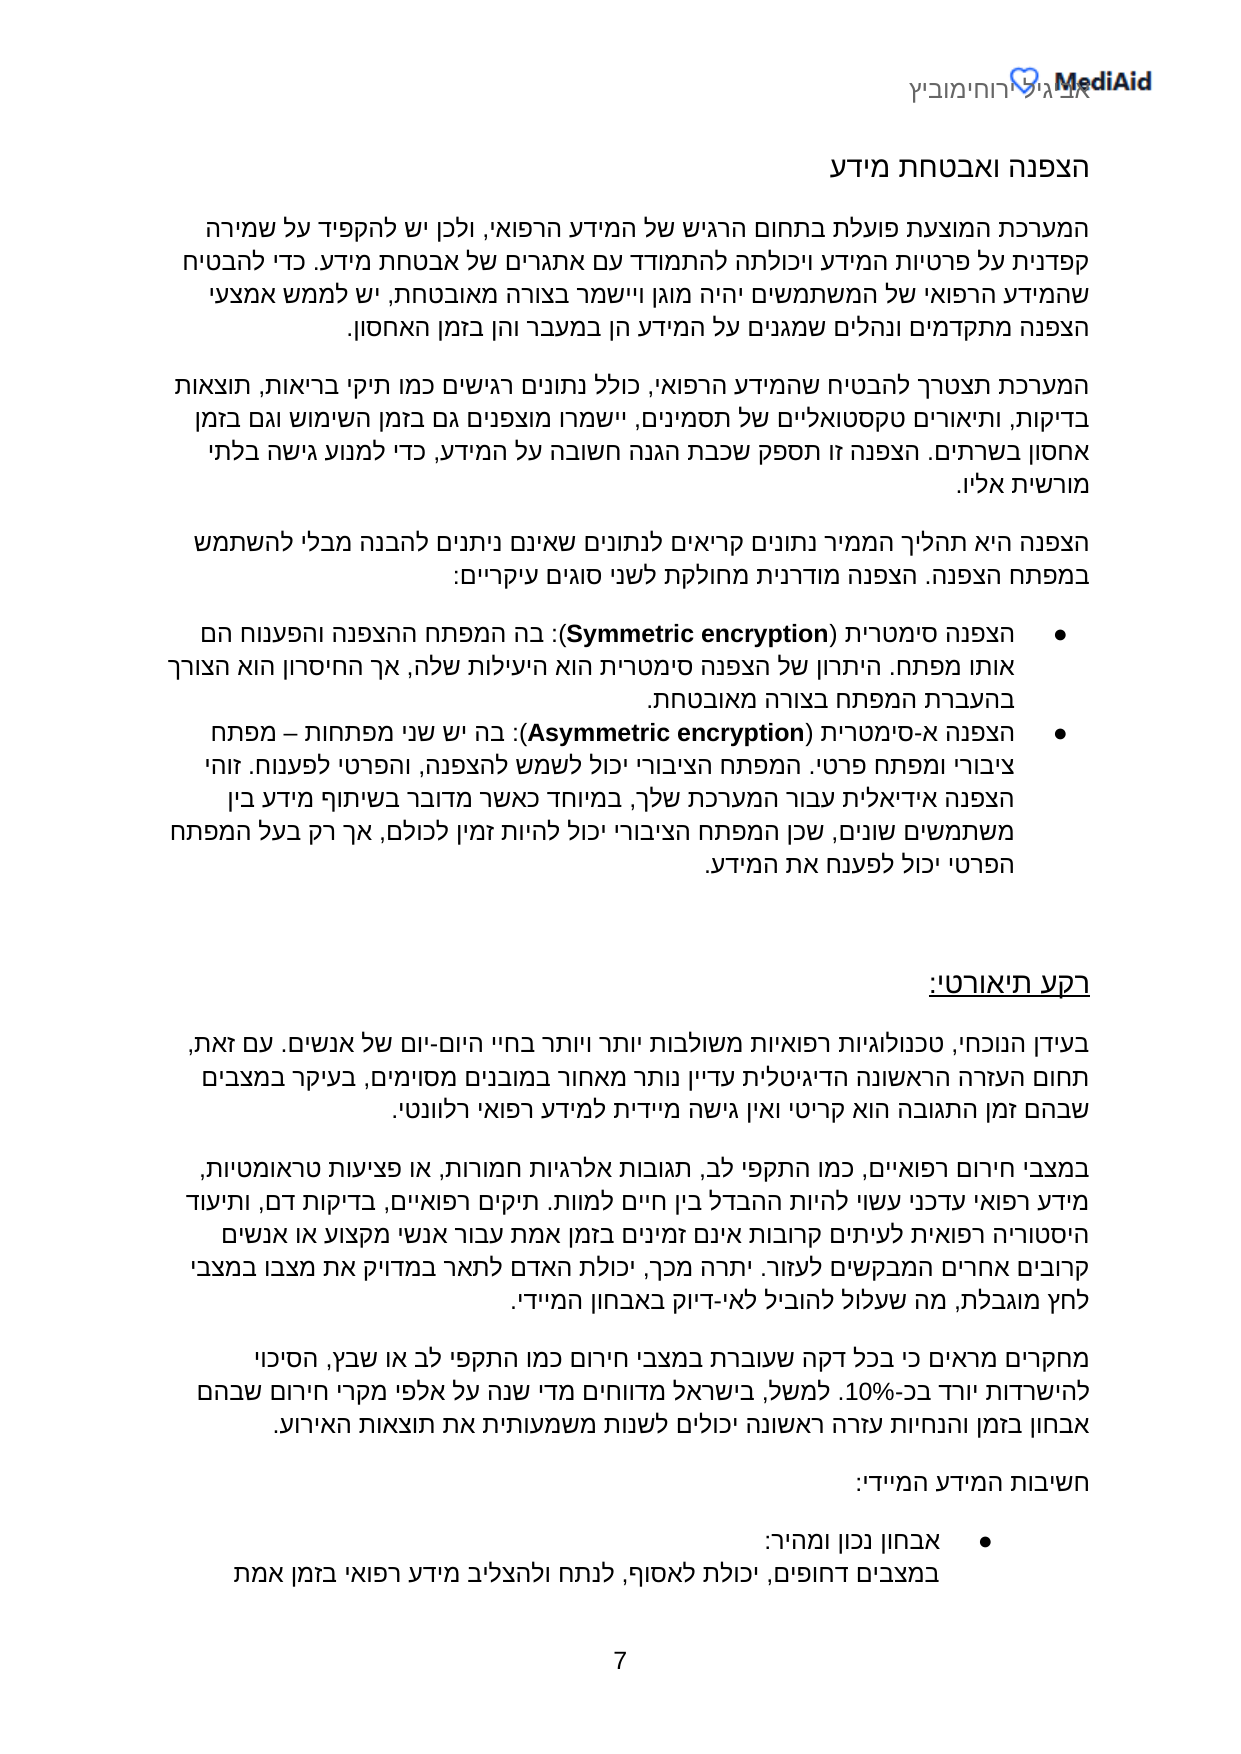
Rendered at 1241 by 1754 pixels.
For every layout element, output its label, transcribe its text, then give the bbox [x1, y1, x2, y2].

text מחקרים מראים כי בכל דקה שעוברת במצבי חירום כמו התקפי לב או שבץ, הסיכוי להישרדות יורד בכ-10%. למשל, בישראל מדווחים מדי שנה על אלפי מקרי חירום שבהם אבחון בזמן והנחיות עזרה ראשונה יכולים לשנות משמעותית את תוצאות האירוע. [150, 1344, 1090, 1438]
text בעידן הנוכחי, טכנולוגיות רפואיות משולבות יותר ויותר בחיי היום-יום של אנשים. עם זאת, תחום העזרה הראשונה הדיגיטלית עדיין נותר מאחור במובנים מסוימים, בעיקר במצבים שבהם זמן התגובה הוא קריטי ואין גישה מיידית למידע רפואי רלוונטי. [150, 1029, 1090, 1124]
subtitle הצפנה ואבטחת מידע [150, 150, 1090, 183]
list הצפנה סימטרית (Symmetric encryption): בה המפתח ההצפנה והפענוח הם אותו מפתח. היתרון של הצפנה סימטרית הוא היעילות שלה, אך החיסרון הוא הצורך בהעברת המפתח בצורה מאובטחת. [150, 619, 1053, 713]
text הצפנה היא תהליך הממיר נתונים קריאים לנתונים שאינם ניתנים להבנה מבלי להשתמש במפתח הצפנה. הצפנה מודרנית מחולקת לשני סוגים עיקריים: [150, 528, 1090, 589]
list הצפנה א-סימטרית (Asymmetric encryption): בה יש שני מפתחות – מפתח ציבורי ומפתח פרטי. המפתח הציבורי יכול לשמש להצפנה, והפרטי לפענוח. זוהי הצפנה אידיאלית עבור המערכת שלך, במיוחד כאשר מדובר בשיתוף מידע בין משתמשים שונים, שכן המפתח הציבורי יכול להיות זמין לכולם, אך רק בעל המפתח הפרטי יכול לפענח את המידע. [150, 718, 1053, 879]
text חשיבות המידע המיידי: [150, 1468, 1090, 1496]
text המערכת המוצעת פועלת בתחום הרגיש של המידע הרפואי, ולכן יש להקפיד על שמירה קפדנית על פרטיות המידע ויכולתה להתמודד עם אתגרים של אבטחת מידע. כדי להבטיח שהמידע הרפואי של המשתמשים יהיה מוגן ויישמר בצורה מאובטחת, יש לממש אמצעי הצפנה מתקדמים ונהלים שמגנים על המידע הן במעבר והן בזמן האחסון. [150, 213, 1090, 341]
text המערכת תצטרך להבטיח שהמידע הרפואי, כולל נתונים רגישים כמו תיקי בריאות, תוצאות בדיקות, ותיאורים טקסטואליים של תסמינים, יישמרו מוצפנים גם בזמן השימוש וגם בזמן אחסון בשרתים. הצפנה זו תספק שכבת הגנה חשובה על המידע, כדי למנוע גישה בלתי מורשית אליו. [150, 371, 1090, 498]
subtitle רקע תיאורטי: [150, 966, 1090, 999]
picture [998, 46, 1192, 100]
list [150, 1526, 978, 1587]
text במצבי חירום רפואיים, כמו התקפי לב, תגובות אלרגיות חמורות, או פציעות טראומטיות, מידע רפואי עדכני עשוי להיות ההבדל בין חיים למוות. תיקים רפואיים, בדיקות דם, ותיעוד היסטוריה רפואית לעיתים קרובות אינם זמינים בזמן אמת עבור אנשי מקצוע או אנשים קרובים אחרים המבקשים לעזור. יתרה מכך, יכולת האדם לתאר במדויק את מצבו במצבי לחץ מוגבלת, מה שעלול להוביל לאי-דיוק באבחון המיידי. [150, 1153, 1090, 1314]
